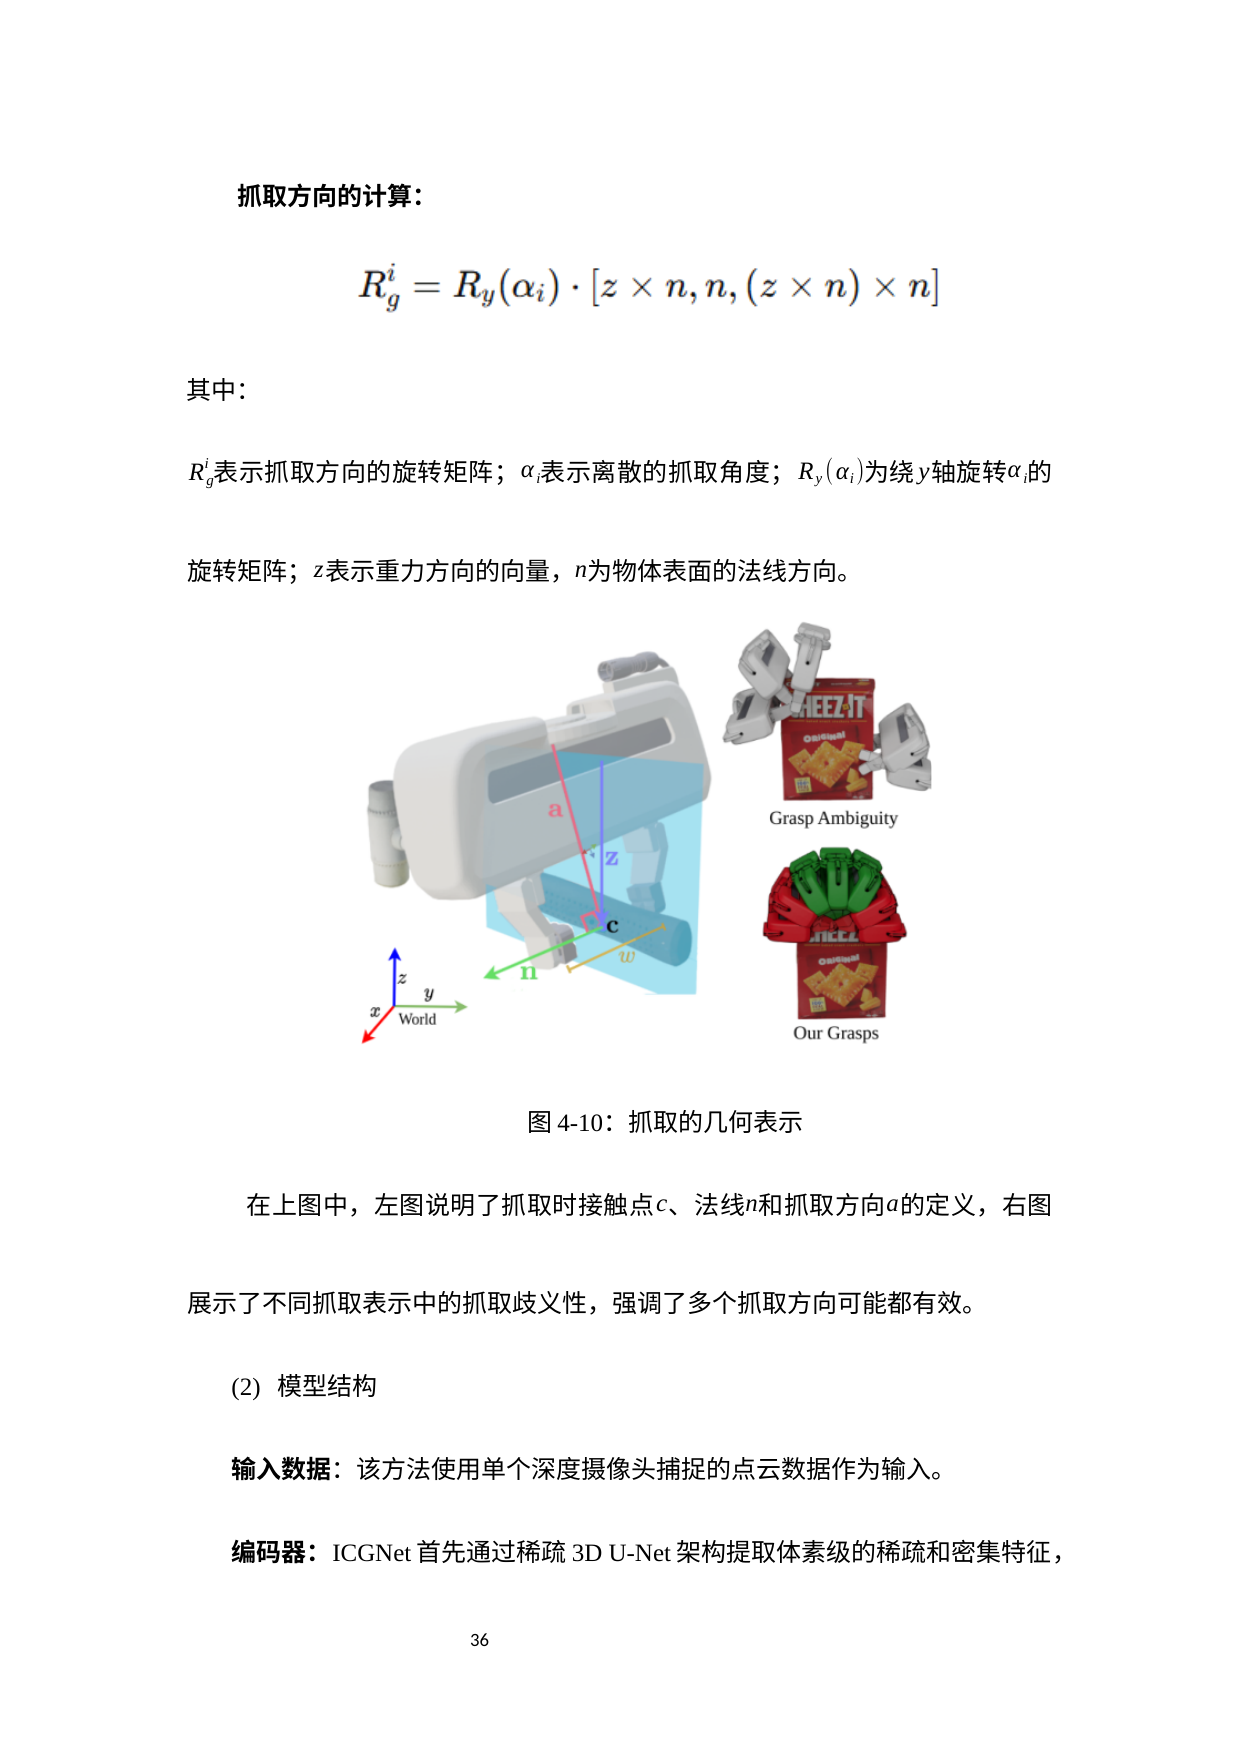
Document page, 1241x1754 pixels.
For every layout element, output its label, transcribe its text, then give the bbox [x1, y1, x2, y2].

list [187, 1518, 1053, 1583]
picture [326, 245, 958, 327]
list 图4-10：抓取的几何表示 [277, 1088, 1053, 1153]
list 模型结构 [231, 1352, 1053, 1417]
list 其中： [187, 356, 1053, 421]
list 表示抓取方向的旋转矩阵；表示离散的抓取角度；为绕轴旋转​的旋转矩阵；表示重力方向的向量，为物体表面的法线方向。 [187, 439, 1053, 602]
picture [308, 619, 932, 1056]
list 输入数据：该方法使用单个深度摄像头捕捉的点云数据作为输入。 [187, 1435, 1053, 1500]
list 在上图中，左图说明了抓取时接触点、法线和抓取方向的定义，右图展示了不同抓取表示中的抓取歧义性，强调了多个抓取方向可能都有效。 [187, 1171, 1053, 1334]
list 抓取方向的计算： [187, 162, 1053, 227]
